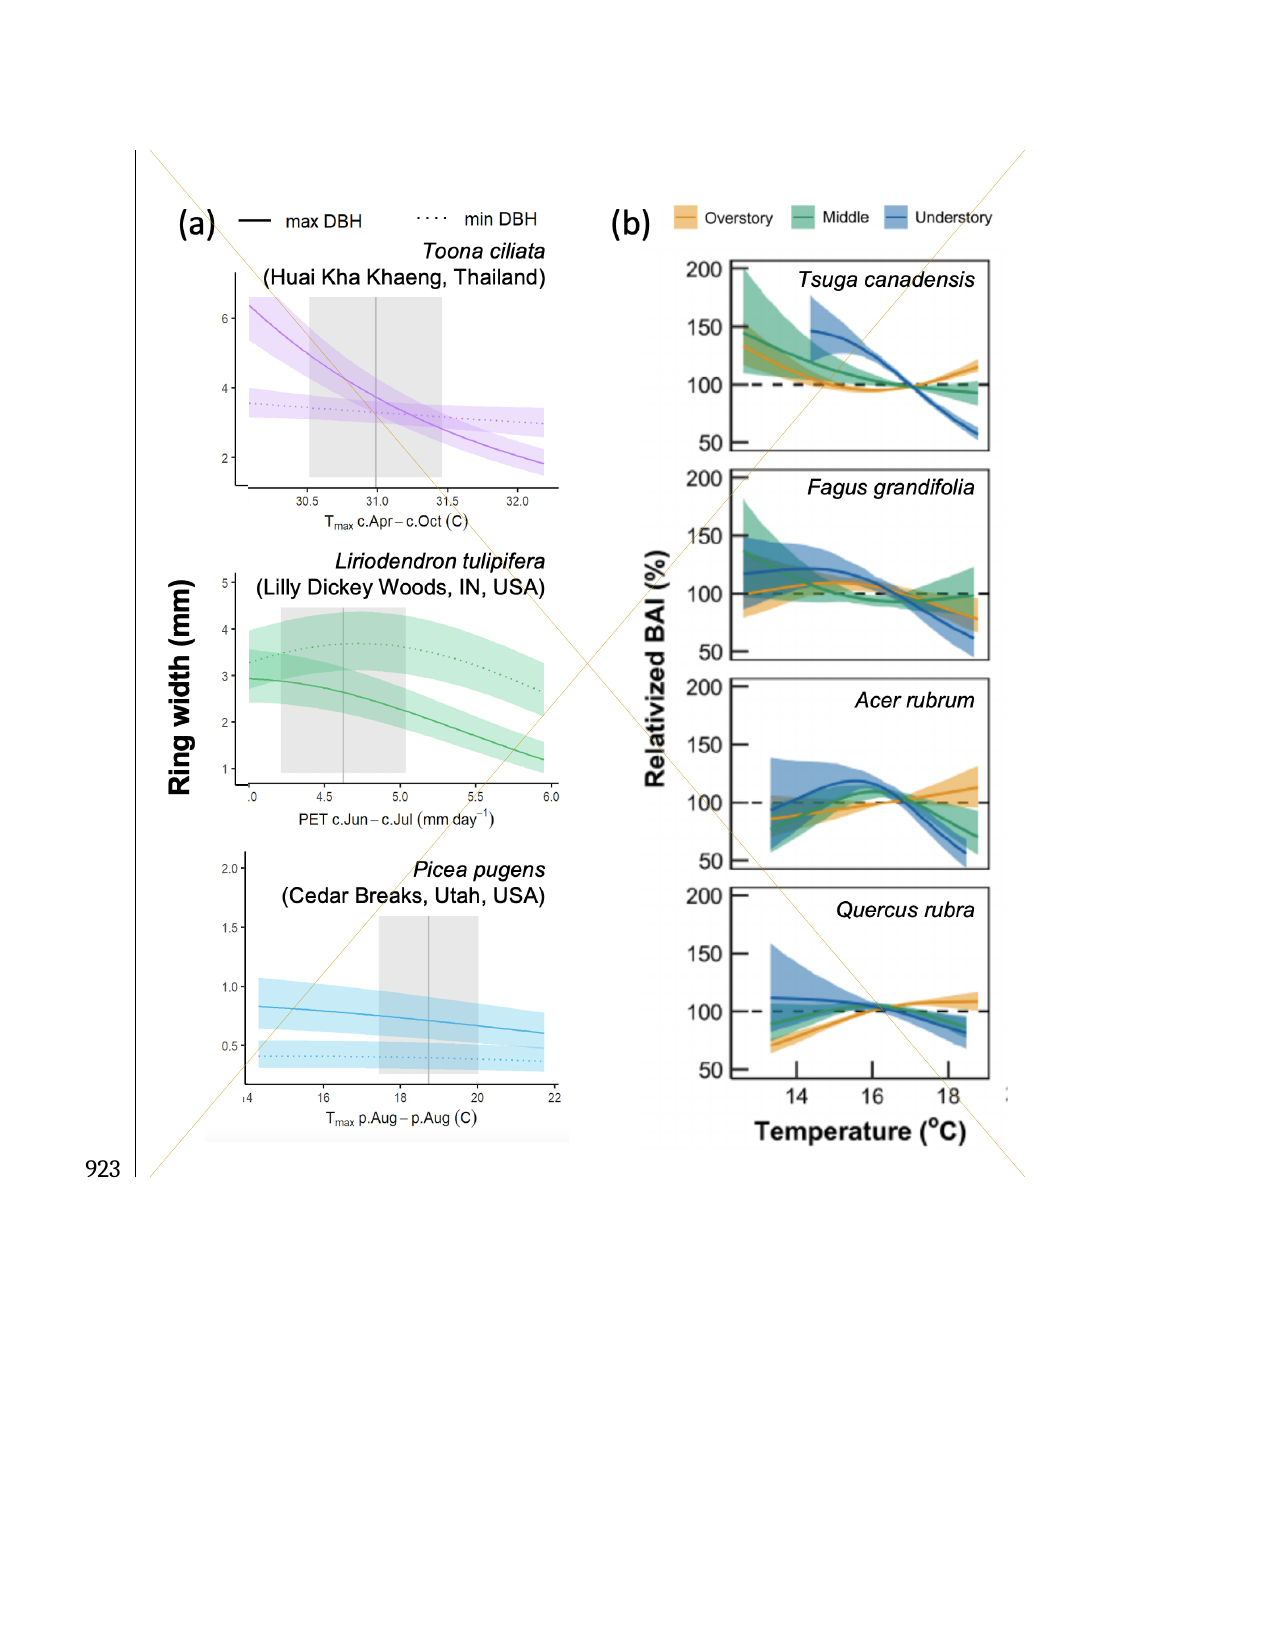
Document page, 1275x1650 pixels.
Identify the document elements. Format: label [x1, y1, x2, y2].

picture [151, 665, 1023, 1177]
picture [589, 152, 1025, 1175]
picture [151, 150, 1023, 662]
picture [150, 152, 586, 1175]
